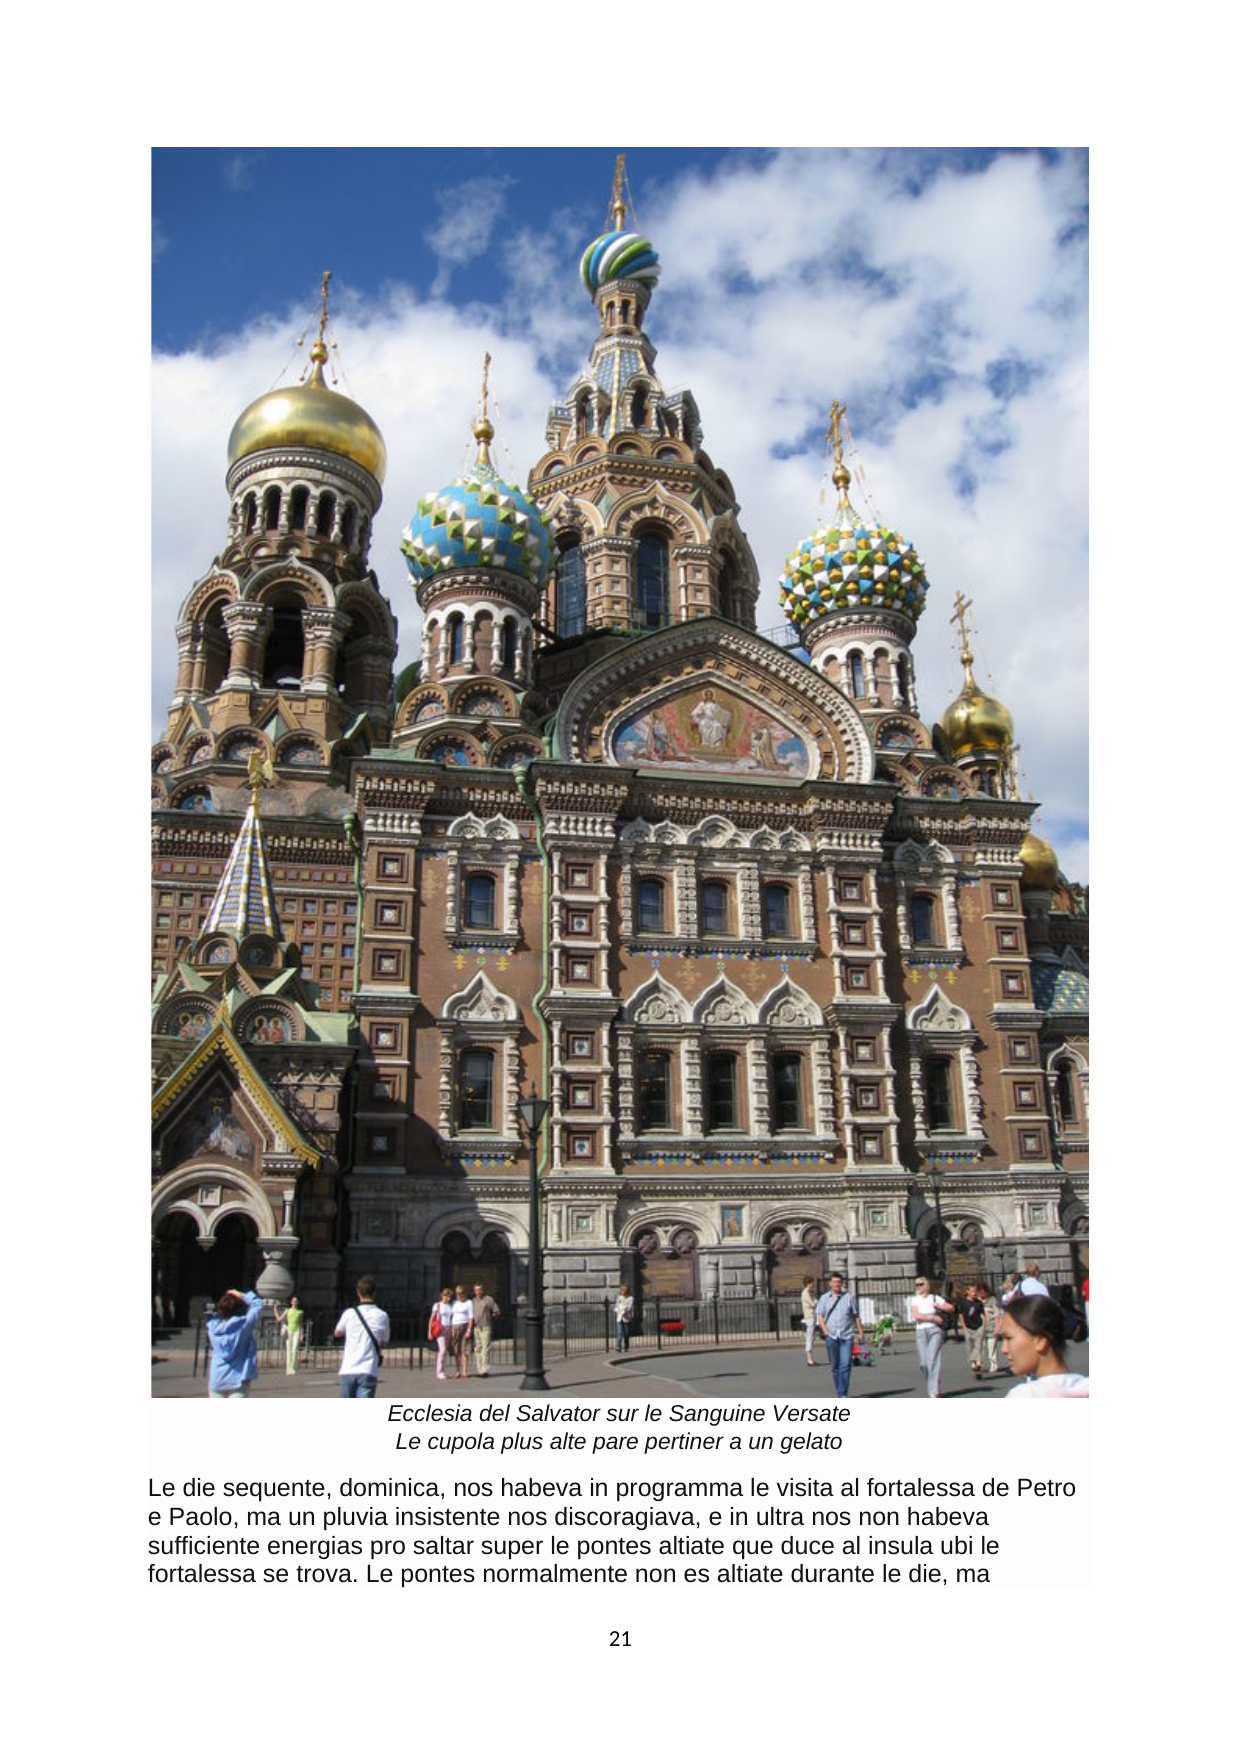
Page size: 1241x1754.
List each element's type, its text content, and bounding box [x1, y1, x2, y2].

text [148, 1473, 1093, 1588]
picture [151, 147, 1089, 1398]
